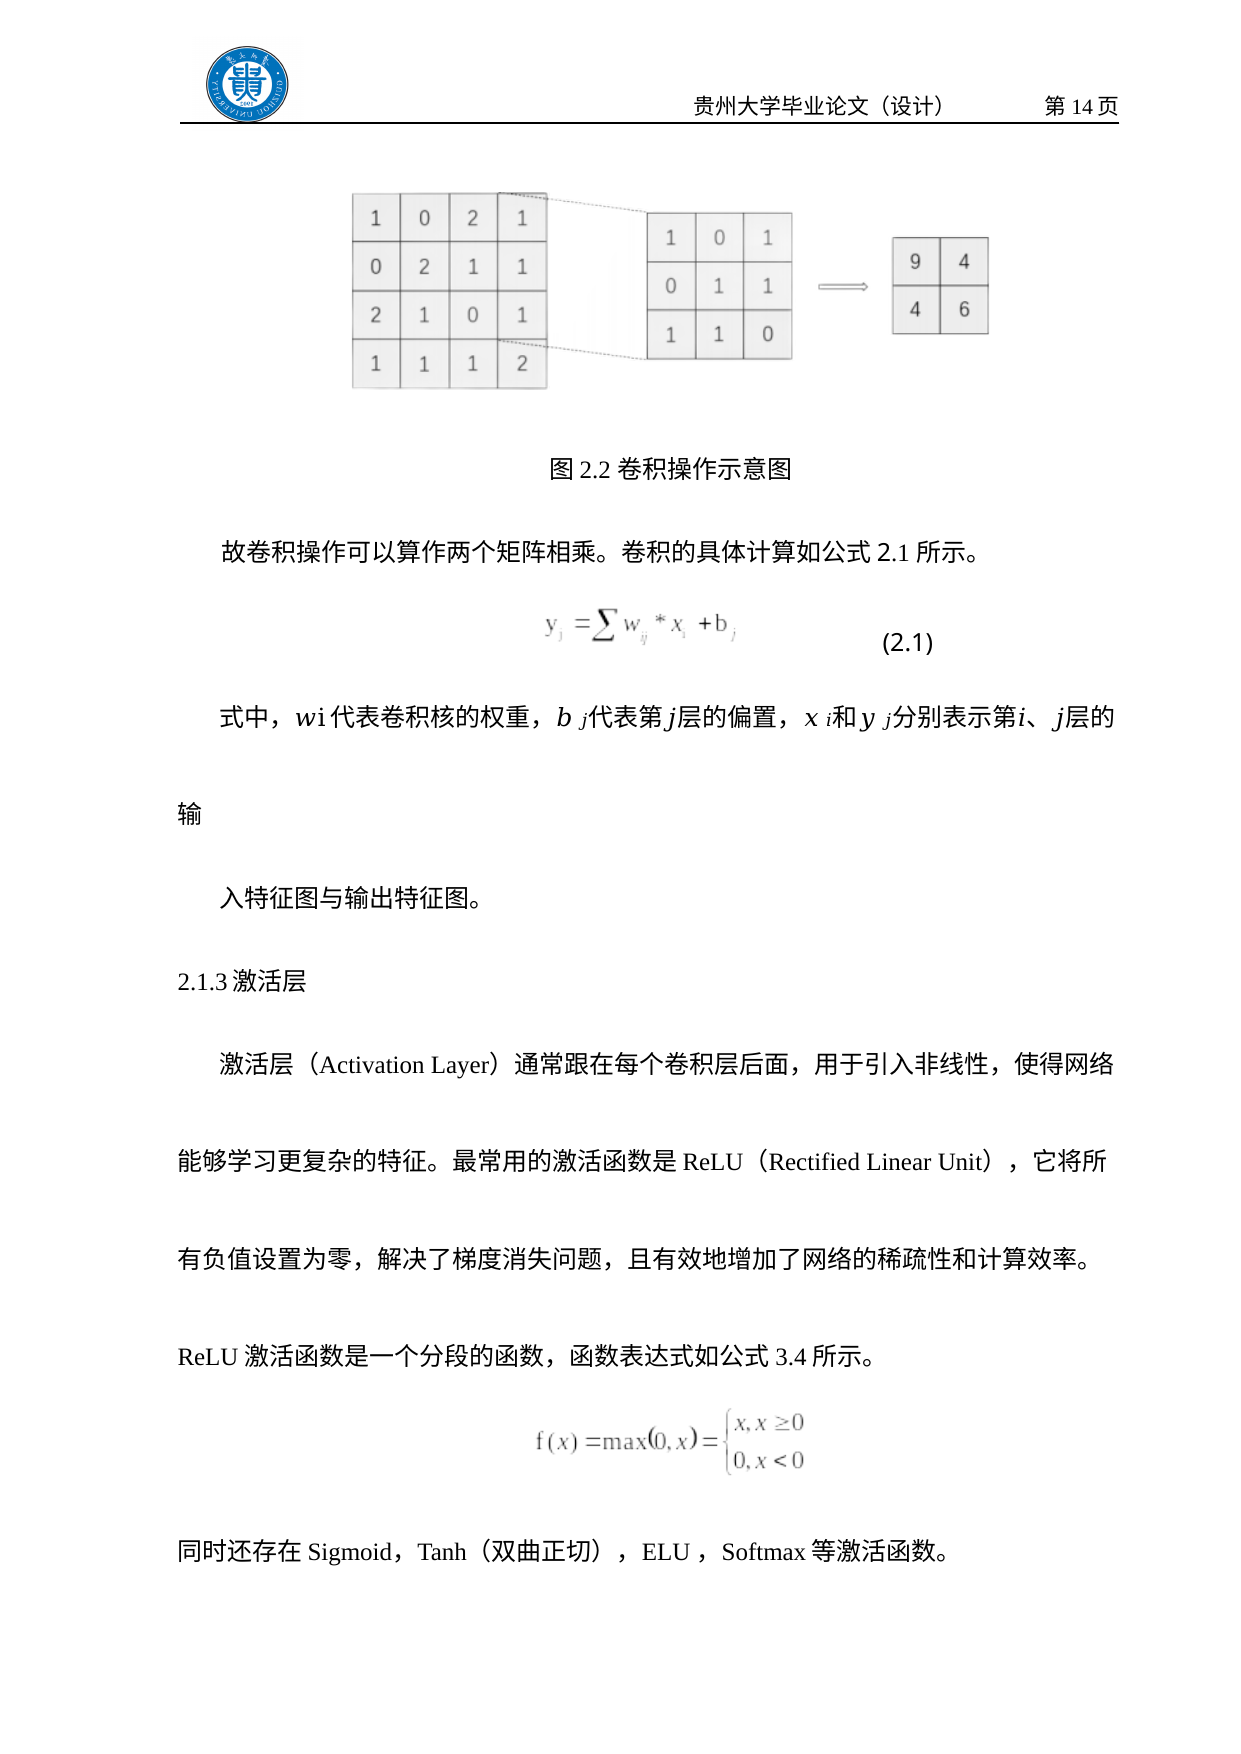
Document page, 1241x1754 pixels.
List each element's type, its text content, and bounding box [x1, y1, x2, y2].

subtitle 2.1.3激活层 [177, 947, 1122, 1012]
text 入特征图与输出特征图。 [177, 864, 1122, 929]
text 式中，𝑤i代表卷积核的权重，𝑏 𝑗代表第𝑗层的偏置，𝑥 𝑖和𝑦 𝑗分别表示第𝑖、𝑗层的输 [177, 683, 1122, 846]
picture [191, 124, 305, 131]
text 图2.2 卷积操作示意图 [177, 435, 1122, 500]
text 激活层（Activation Layer）通常跟在每个卷积层后面，用于引入非线性，使得网络能够学习更复杂的特征。最常用的激活函数是ReLU（Rectified Linear Unit），它将所有负值设置为零，解决了梯度消失问题，且有效地增加了网络的稀疏性和计算效率。ReLU 激活函数是一个分段的函数，函数表达式如公式 3.4 所示。 [177, 1030, 1122, 1387]
text 故卷积操作可以算作两个矩阵相乘。卷积的具体计算如公式 2.1 所示。 [177, 518, 1122, 583]
text 同时还存在Sigmoid，Tanh（双曲正切），ELU ，Softmax等激活函数。 [177, 1517, 1122, 1582]
picture [351, 192, 990, 390]
text (2.1) [177, 601, 1122, 666]
picture [191, 36, 305, 122]
